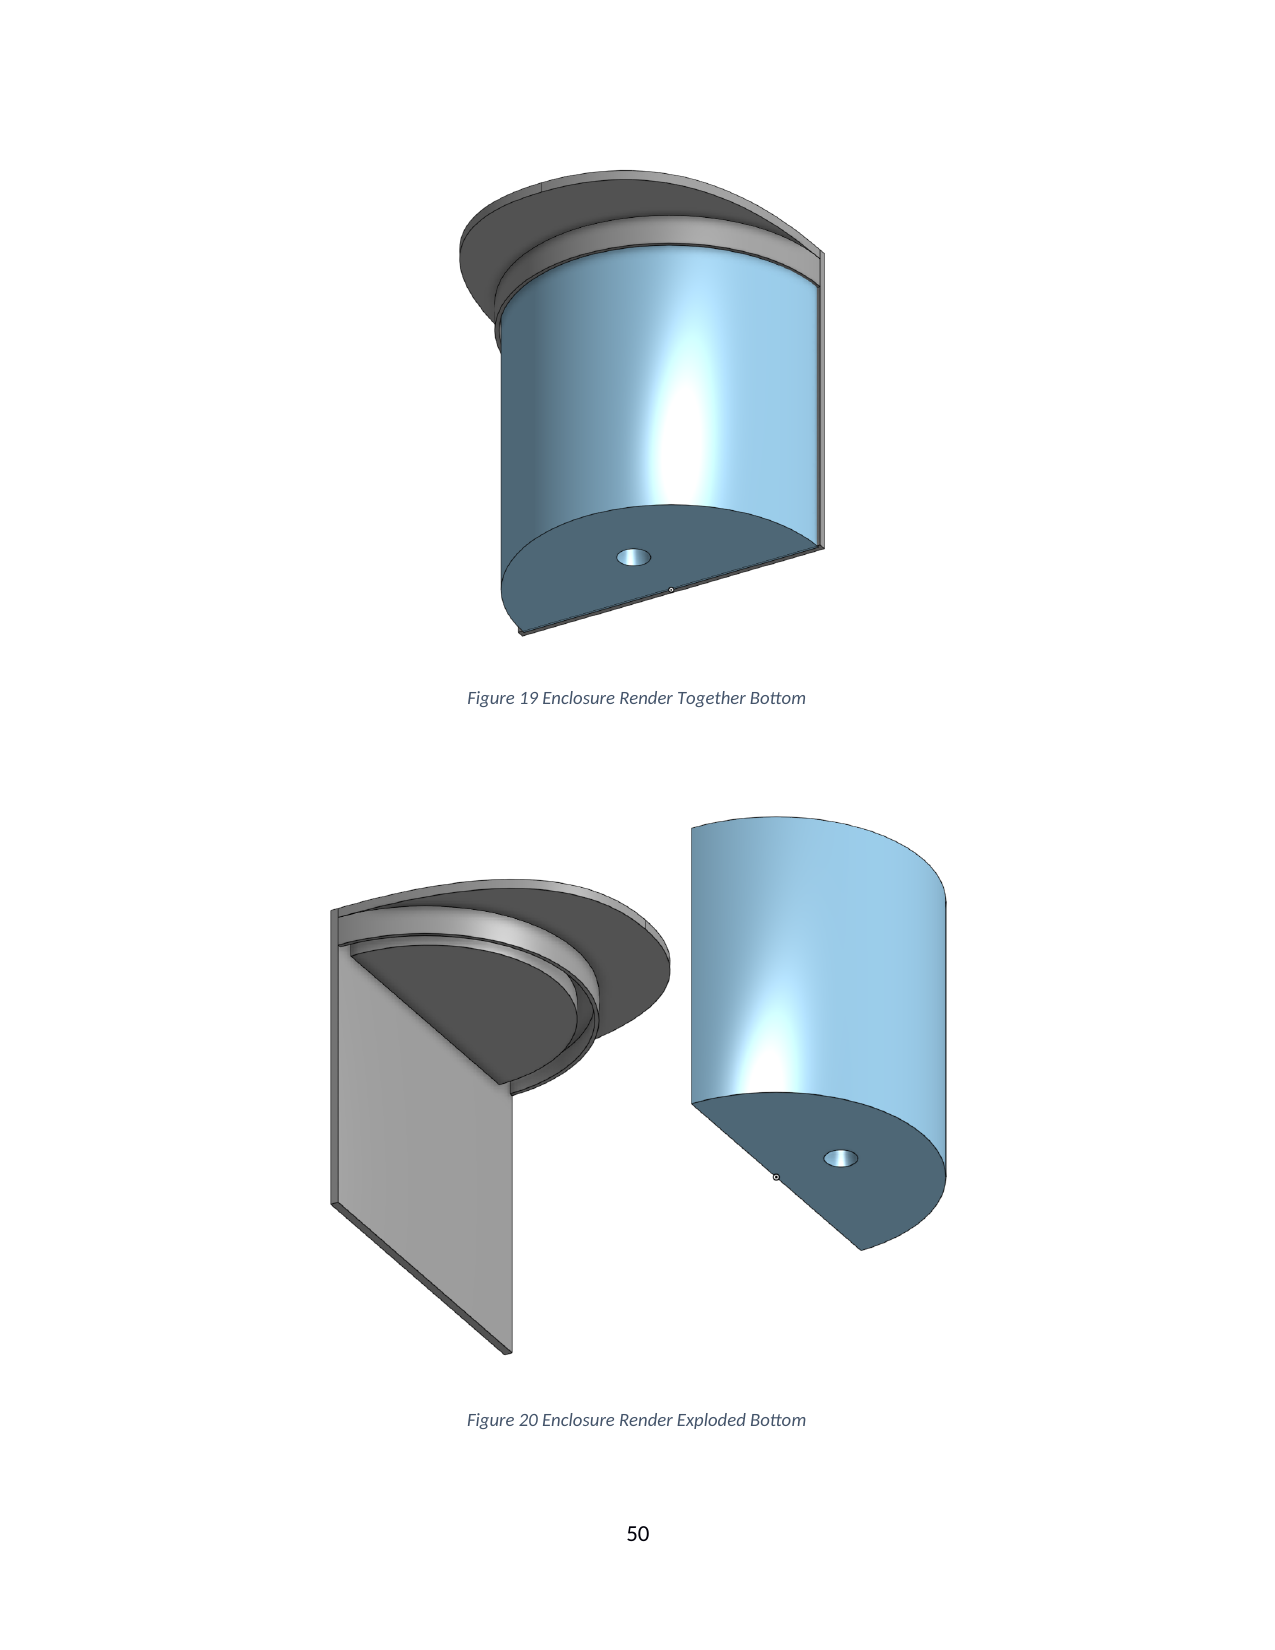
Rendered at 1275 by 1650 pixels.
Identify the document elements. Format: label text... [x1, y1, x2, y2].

picture [300, 802, 976, 1364]
picture [335, 150, 940, 642]
